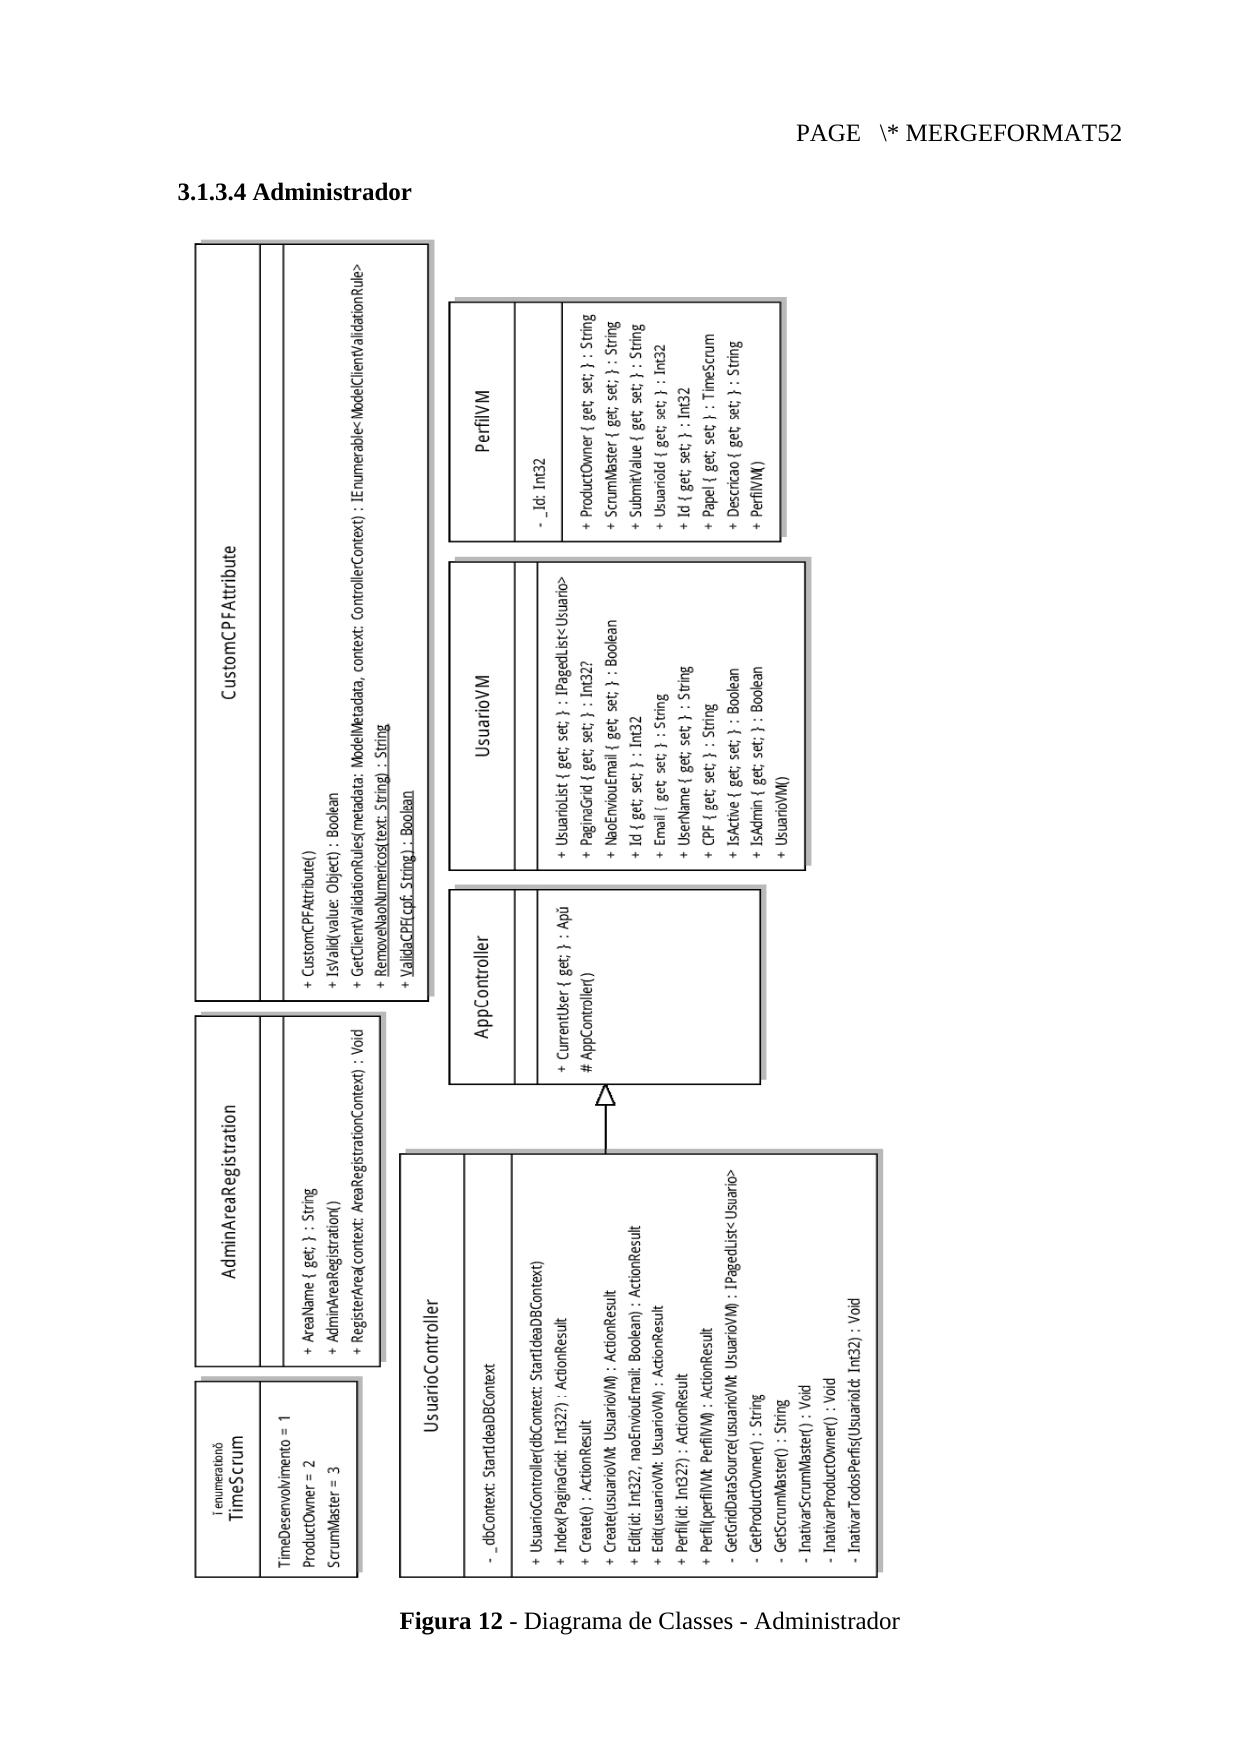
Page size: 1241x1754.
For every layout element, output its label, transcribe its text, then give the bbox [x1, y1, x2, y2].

text Figura 12 - Diagrama de Classes - Administrador [177, 1606, 1122, 1635]
subtitle Administrador [177, 177, 1122, 206]
picture [179, 225, 902, 1591]
